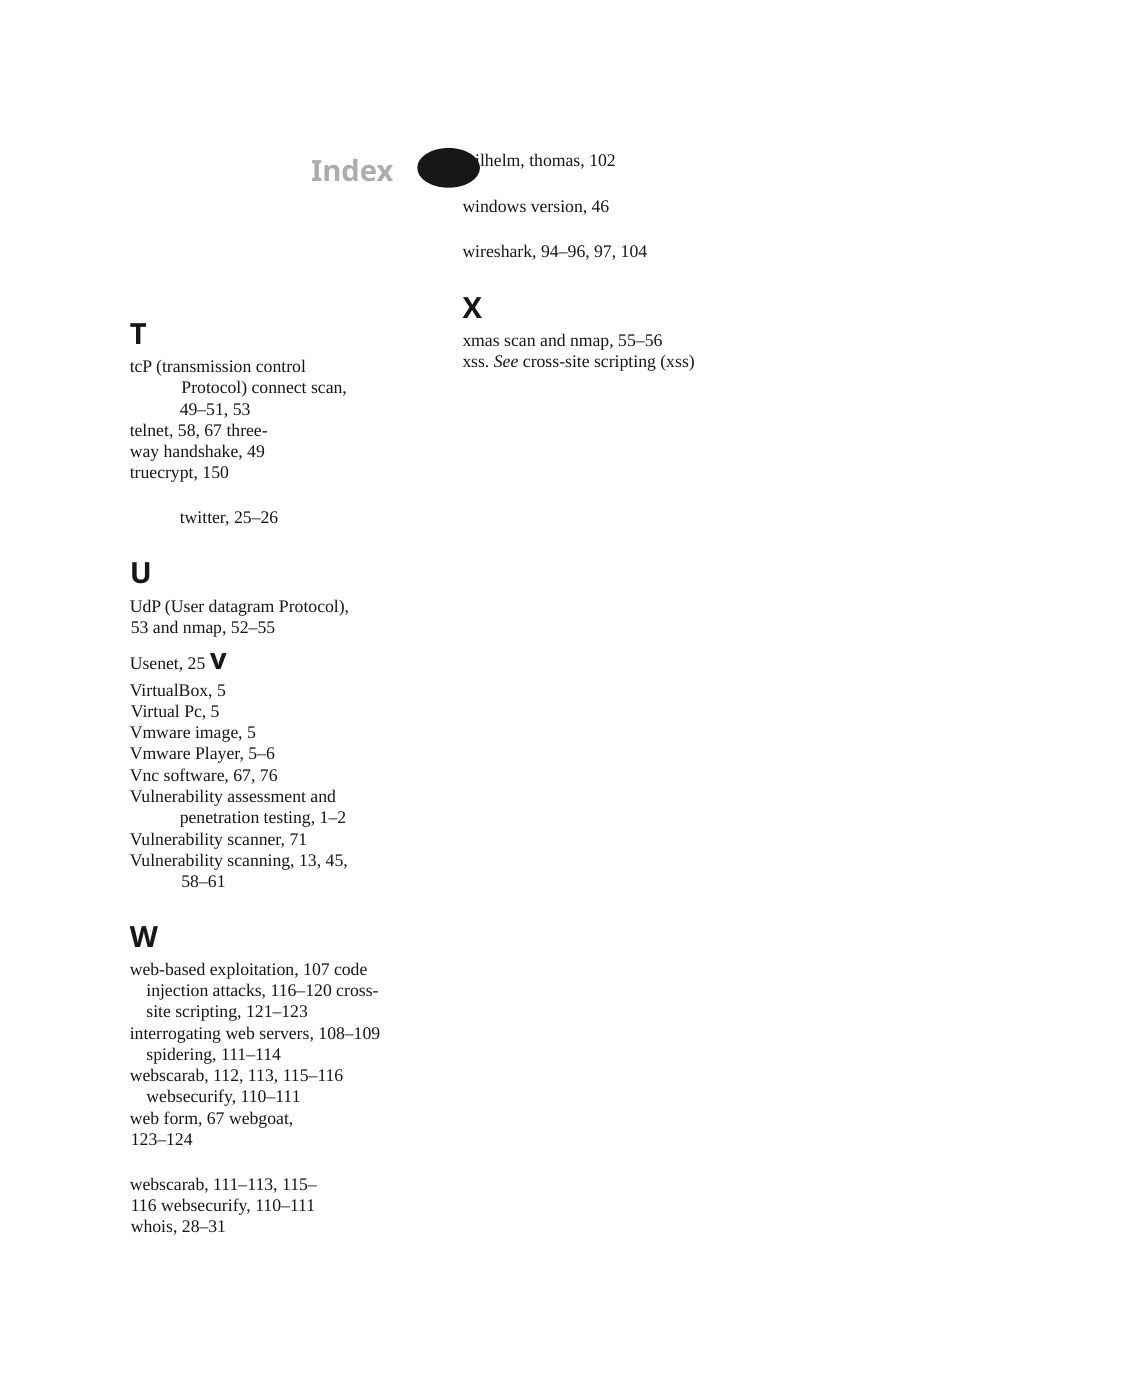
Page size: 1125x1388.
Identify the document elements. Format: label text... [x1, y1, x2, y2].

text T [129, 313, 439, 353]
text tcP (transmission control [129, 356, 433, 376]
text Protocol) connect scan, [181, 377, 433, 397]
text Vulnerability assessment and penetration testing, 1–2 [129, 786, 416, 827]
text xmas scan and nmap, 55–56 [462, 330, 766, 350]
text Vnc software, 67, 76 [129, 764, 433, 785]
text twitter, 25–26 [129, 507, 294, 527]
text UdP (User datagram Protocol), 53 and nmap, 52–55 [129, 596, 371, 637]
text xss. See cross-site scripting (xss) [462, 351, 766, 371]
text web-based exploitation, 107 code injection attacks, 116–120 cross-site scripting, 121–123 [129, 959, 382, 1022]
text Vulnerability scanner, 71 [129, 828, 433, 849]
text windows version, 46 [462, 196, 659, 216]
text Usenet, 25 v [129, 638, 371, 678]
text web form, 67 webgoat, 123–124 [129, 1107, 327, 1149]
text 49–51, 53 telnet, 58, 67 three-way handshake, 49 truecrypt, 150 [129, 398, 294, 482]
text webscarab, 112, 113, 115–116 websecurify, 110–111 [129, 1065, 382, 1106]
text VirtualBox, 5 Virtual Pc, 5 [129, 679, 252, 721]
text W [129, 916, 439, 956]
text wireshark, 94–96, 97, 104 [462, 241, 659, 262]
text X [462, 287, 771, 327]
text 58–61 [181, 871, 433, 891]
text Vulnerability scanning, 13, 45, [129, 850, 433, 870]
text interrogating web servers, 108–109 spidering, 111–114 [129, 1023, 382, 1064]
text wilhelm, thomas, 102 [462, 150, 659, 170]
text webscarab, 111–113, 115–116 websecurify, 110–111 whois, 28–31 [129, 1174, 327, 1237]
subtitle Index 159 [131, 150, 440, 242]
text Vmware image, 5 [129, 722, 433, 742]
text Vmware Player, 5–6 [129, 743, 433, 763]
text U [129, 553, 439, 592]
